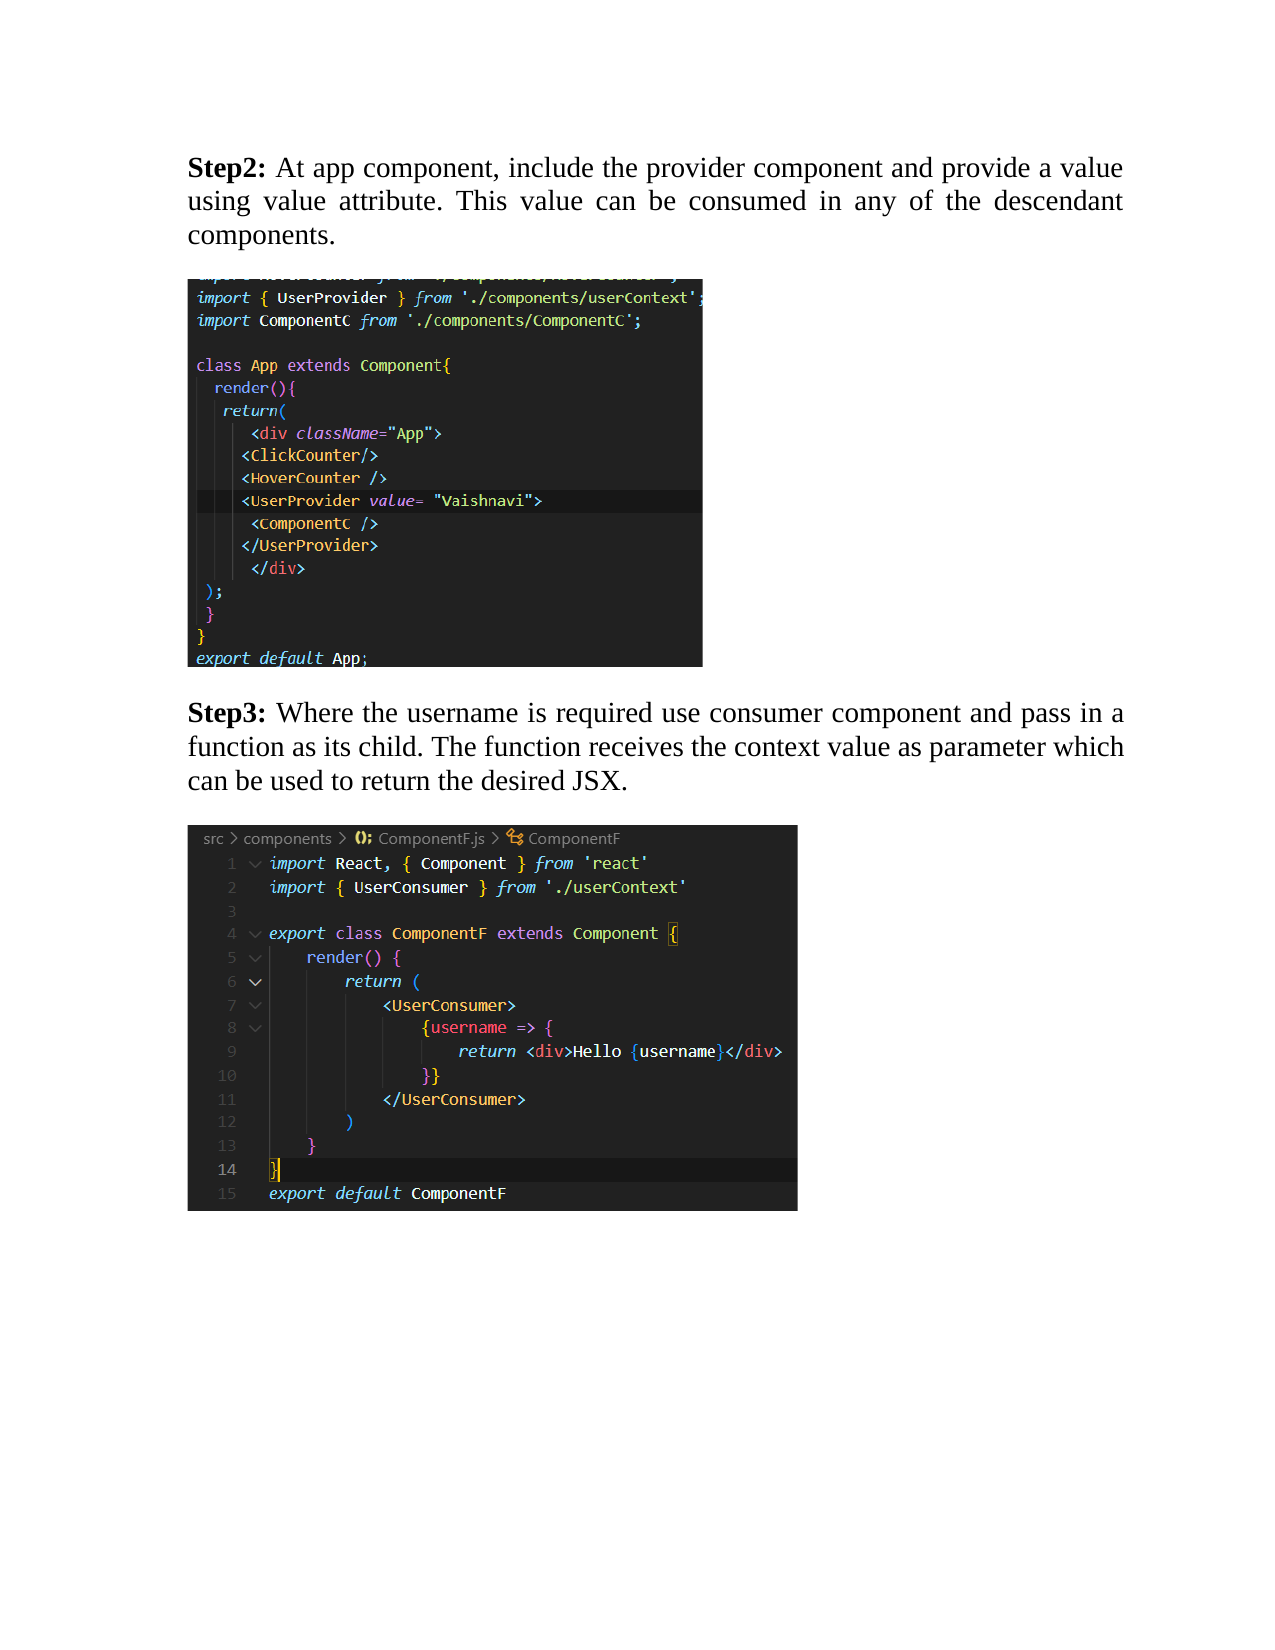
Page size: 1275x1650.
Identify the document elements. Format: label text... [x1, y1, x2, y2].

picture [187, 825, 798, 1211]
text Step2: At app component, include the provider component and provide a value using value attribute. This value can be consumed in any of the descendant components. [187, 150, 1125, 251]
picture [187, 279, 703, 667]
text Step3: Where the username is required use consumer component and pass in a function as its child. The function receives the context value as parameter which can be used to return the desired JSX. [187, 696, 1125, 796]
